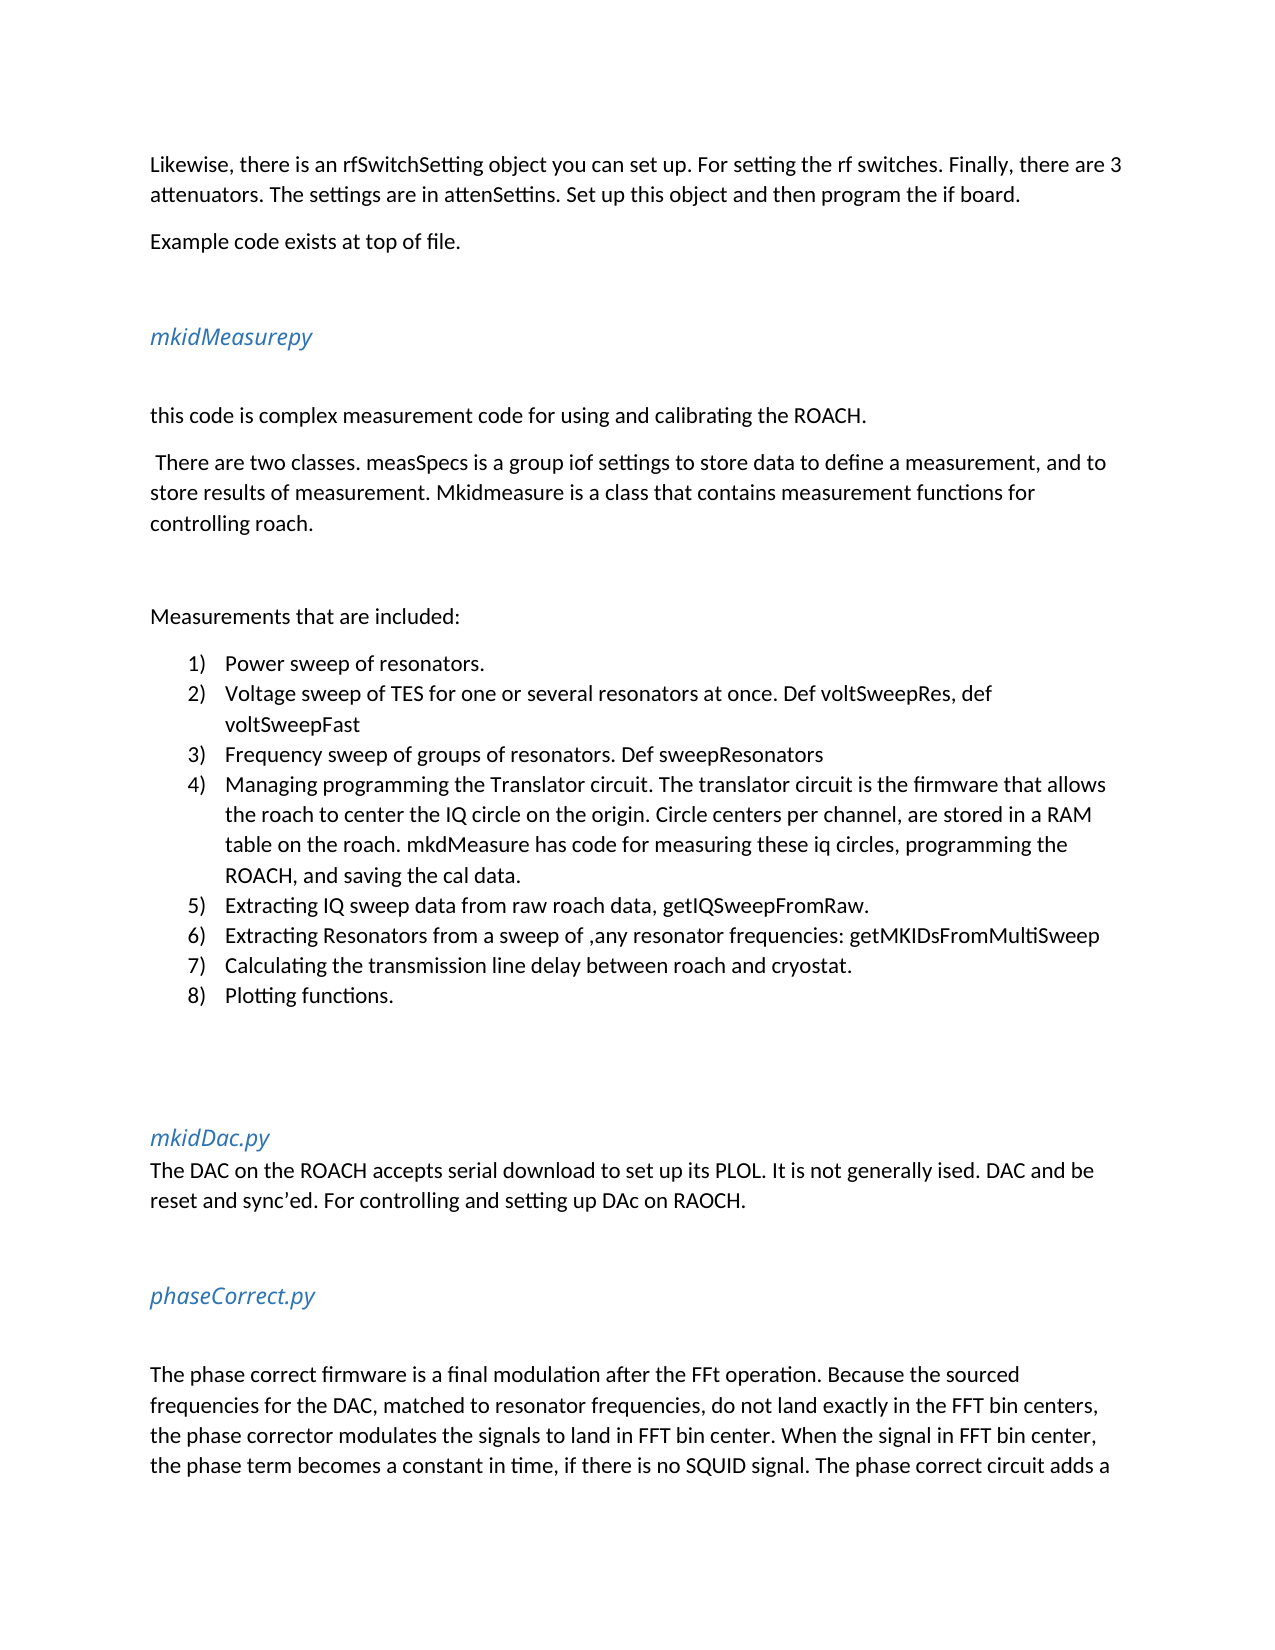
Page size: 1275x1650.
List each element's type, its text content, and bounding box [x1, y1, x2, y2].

subtitle phaseCorrect.py [150, 1280, 1125, 1311]
list Voltage sweep of TES for one or several resonators at once. Def voltSweepRes, def voltSweepFast [187, 679, 1125, 738]
text Likewise, there is an rfSwitchSetting object you can set up. For setting the rf switches. Finally, there are 3 attenuators. The settings are in attenSettins. Set up this object and then program the if board. [150, 150, 1125, 208]
list Extracting IQ sweep data from raw roach data, getIQSweepFromRaw. [187, 891, 1125, 919]
text There are two classes. measSpecs is a group iof settings to store data to define a measurement, and to store results of measurement. Mkidmeasure is a class that contains measurement functions for controlling roach. [150, 448, 1125, 537]
text this code is complex measurement code for using and calibrating the ROACH. [150, 401, 1125, 429]
text The DAC on the ROACH accepts serial download to set up its PLOL. It is not generally ised. DAC and be reset and sync’ed. For controlling and setting up DAc on RAOCH. [150, 1156, 1125, 1214]
list Power sweep of resonators. [187, 649, 1125, 677]
text Measurements that are included: [150, 602, 1125, 631]
list Plotting functions. [187, 982, 1125, 1010]
list Frequency sweep of groups of resonators. Def sweepResonators [187, 740, 1125, 768]
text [150, 1361, 1125, 1479]
subtitle mkidDac.py [150, 1122, 1125, 1153]
list Managing programming the Translator circuit. The translator circuit is the firmware that allows the roach to center the IQ circle on the origin. Circle centers per channel, are stored in a RAM table on the roach. mkdMeasure has code for measuring these iq circles, programming the ROACH, and saving the cal data. [187, 770, 1125, 889]
list Extracting Resonators from a sweep of ,any resonator frequencies: getMKIDsFromMultiSweep [187, 921, 1125, 949]
list Calculating the transmission line delay between roach and cryostat. [187, 951, 1125, 979]
subtitle mkidMeasurepy [150, 321, 1125, 352]
text Example code exists at top of file. [150, 227, 1125, 255]
